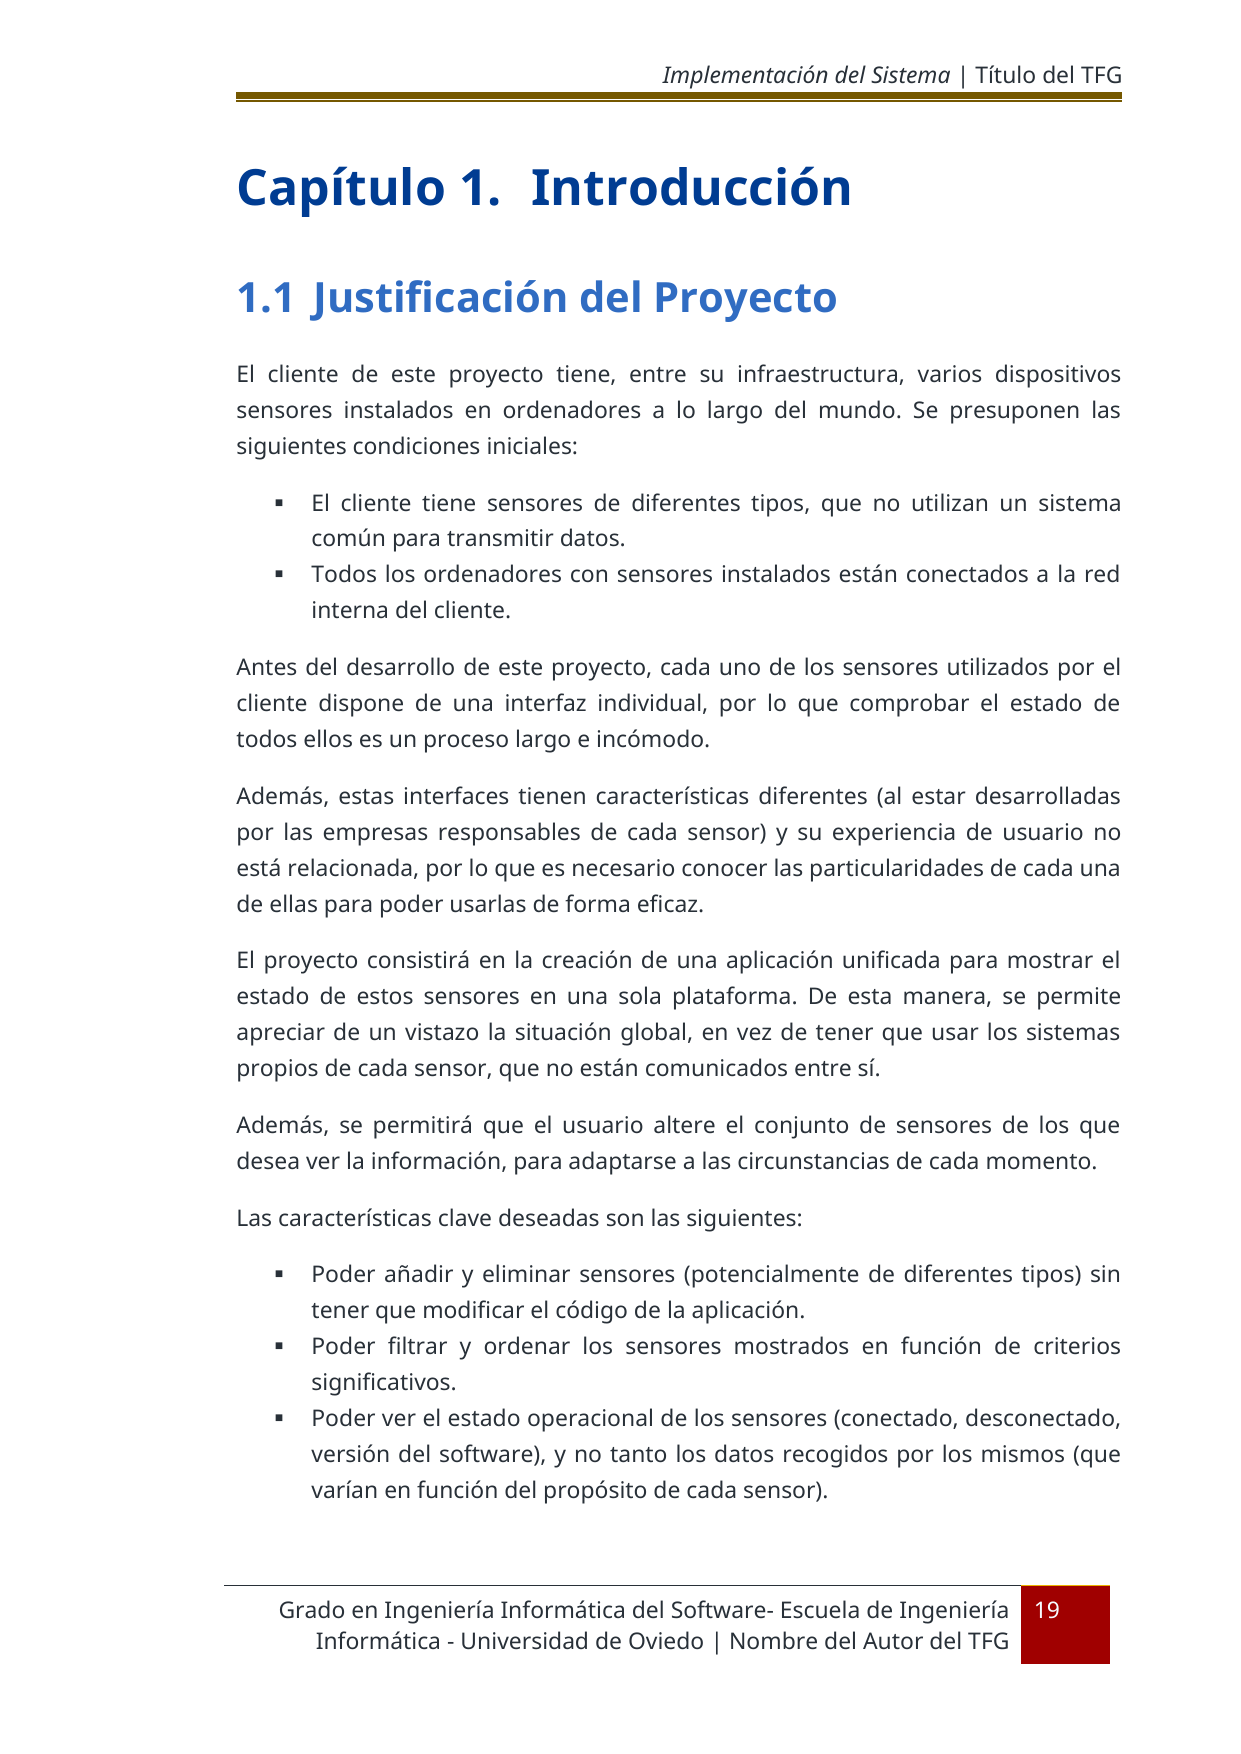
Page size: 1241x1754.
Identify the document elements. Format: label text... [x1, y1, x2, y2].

text Antes del desarrollo de este proyecto, cada uno de los sensores utilizados por el cliente dispone de una interfaz individual, por lo que comprobar el estado de todos ellos es un proceso largo e incómodo. [236, 651, 1122, 754]
list Poder filtrar y ordenar los sensores mostrados en función de criterios significativos. [274, 1330, 1122, 1397]
text Las características clave deseadas son las siguientes: [236, 1202, 1122, 1233]
text El cliente de este proyecto tiene, entre su infraestructura, varios dispositivos sensores instalados en ordenadores a lo largo del mundo. Se presuponen las siguientes condiciones iniciales: [236, 358, 1122, 461]
list Poder ver el estado operacional de los sensores (conectado, desconectado, versión del software), y no tanto los datos recogidos por los mismos (que varían en función del propósito de cada sensor). [274, 1402, 1122, 1505]
list Poder añadir y eliminar sensores (potencialmente de diferentes tipos) sin tener que modificar el código de la aplicación. [274, 1258, 1122, 1326]
subtitle Justificación del Proyecto [236, 268, 1122, 324]
subtitle Introducción [236, 152, 1122, 220]
text Además, estas interfaces tienen características diferentes (al estar desarrolladas por las empresas responsables de cada sensor) y su experiencia de usuario no está relacionada, por lo que es necesario conocer las particularidades de cada una de ellas para poder usarlas de forma eficaz. [236, 780, 1122, 919]
text Además, se permitirá que el usuario altere el conjunto de sensores de los que desea ver la información, para adaptarse a las circunstancias de cada momento. [236, 1109, 1122, 1176]
text El proyecto consistirá en la creación de una aplicación unificada para mostrar el estado de estos sensores en una sola plataforma. De esta manera, se permite apreciar de un vistazo la situación global, en vez de tener que usar los sistemas propios de cada sensor, que no están comunicados entre sí. [236, 944, 1122, 1083]
list Todos los ordenadores con sensores instalados están conectados a la red interna del cliente. [274, 558, 1122, 626]
list El cliente tiene sensores de diferentes tipos, que no utilizan un sistema común para transmitir datos. [274, 486, 1122, 554]
